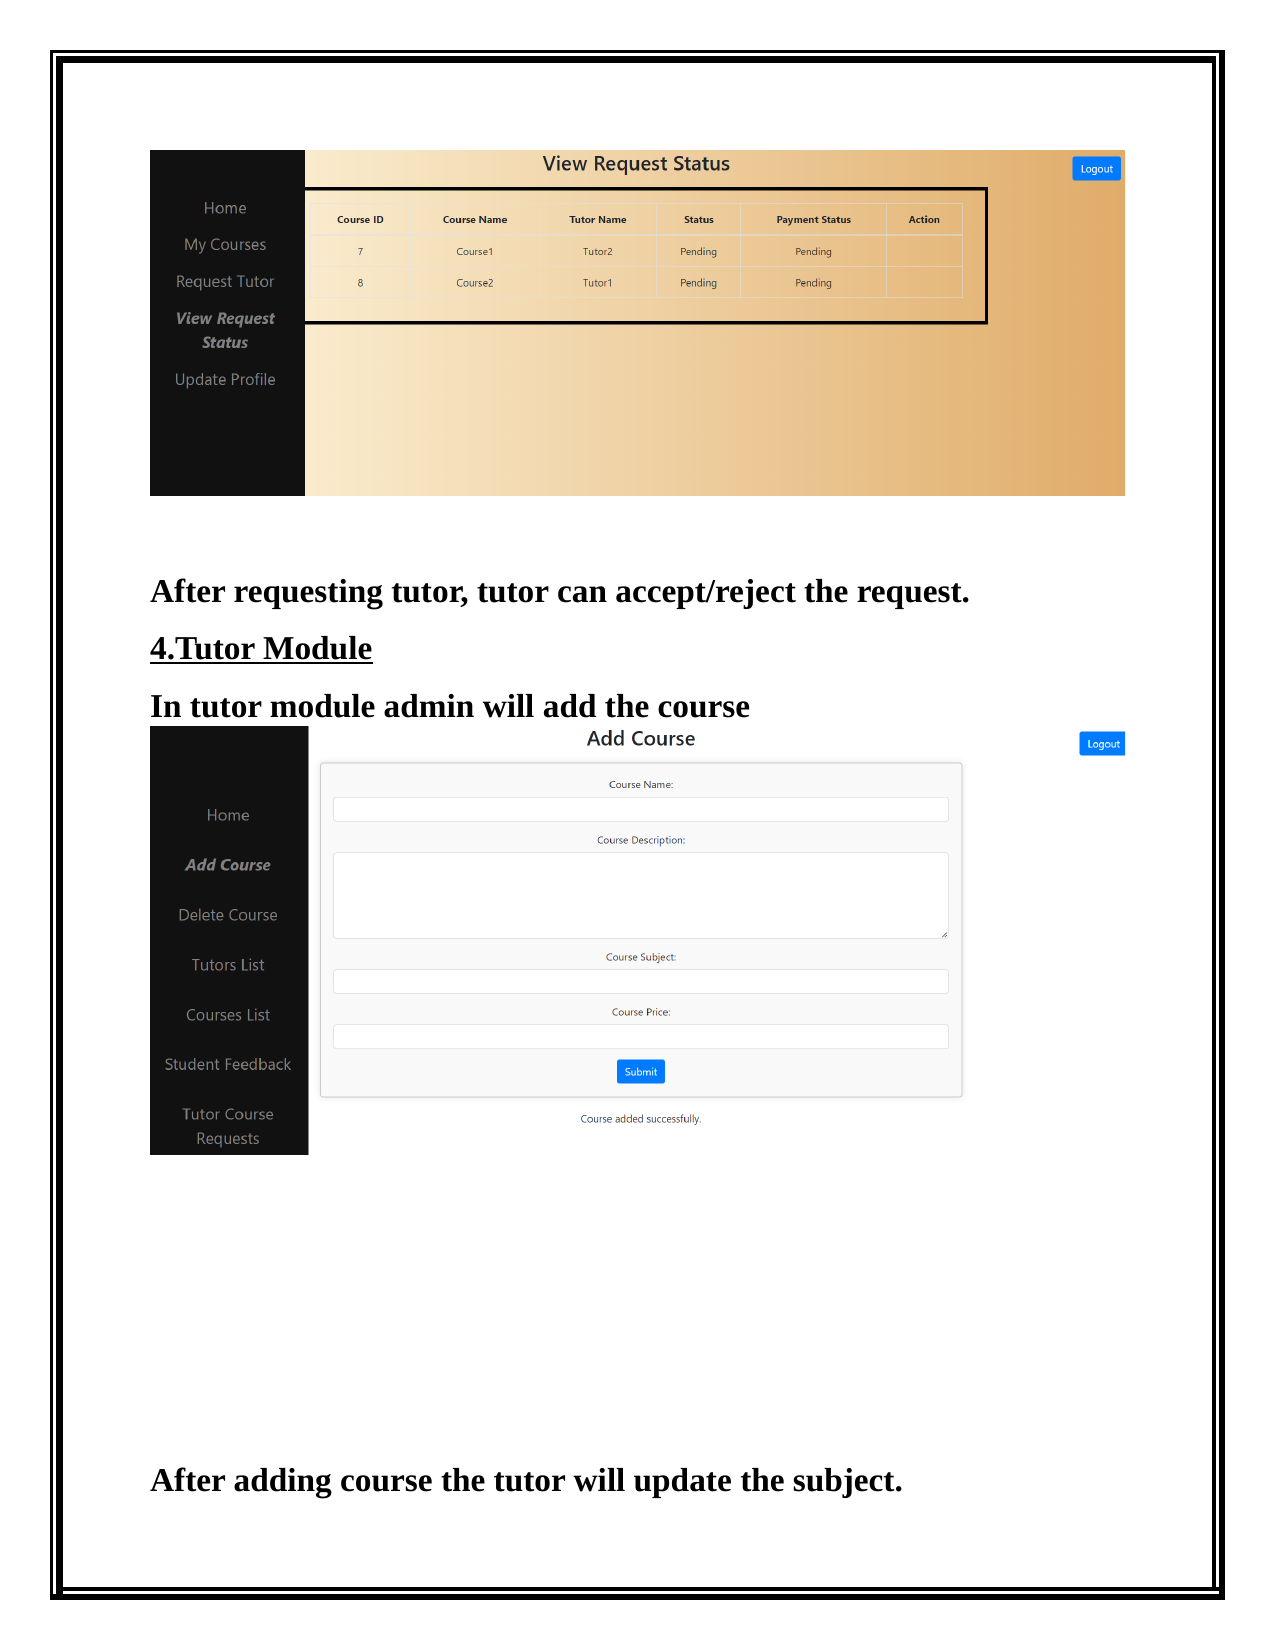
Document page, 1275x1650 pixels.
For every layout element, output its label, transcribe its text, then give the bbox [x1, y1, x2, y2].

text After adding course the tutor will update the subject. [150, 1460, 1125, 1498]
text 4.Tutor Module [150, 628, 1125, 667]
picture [150, 726, 1125, 1155]
text After requesting tutor, tutor can accept/reject the request. [150, 571, 1125, 609]
picture [150, 150, 1125, 496]
text In tutor module admin will add the course [150, 686, 1125, 726]
